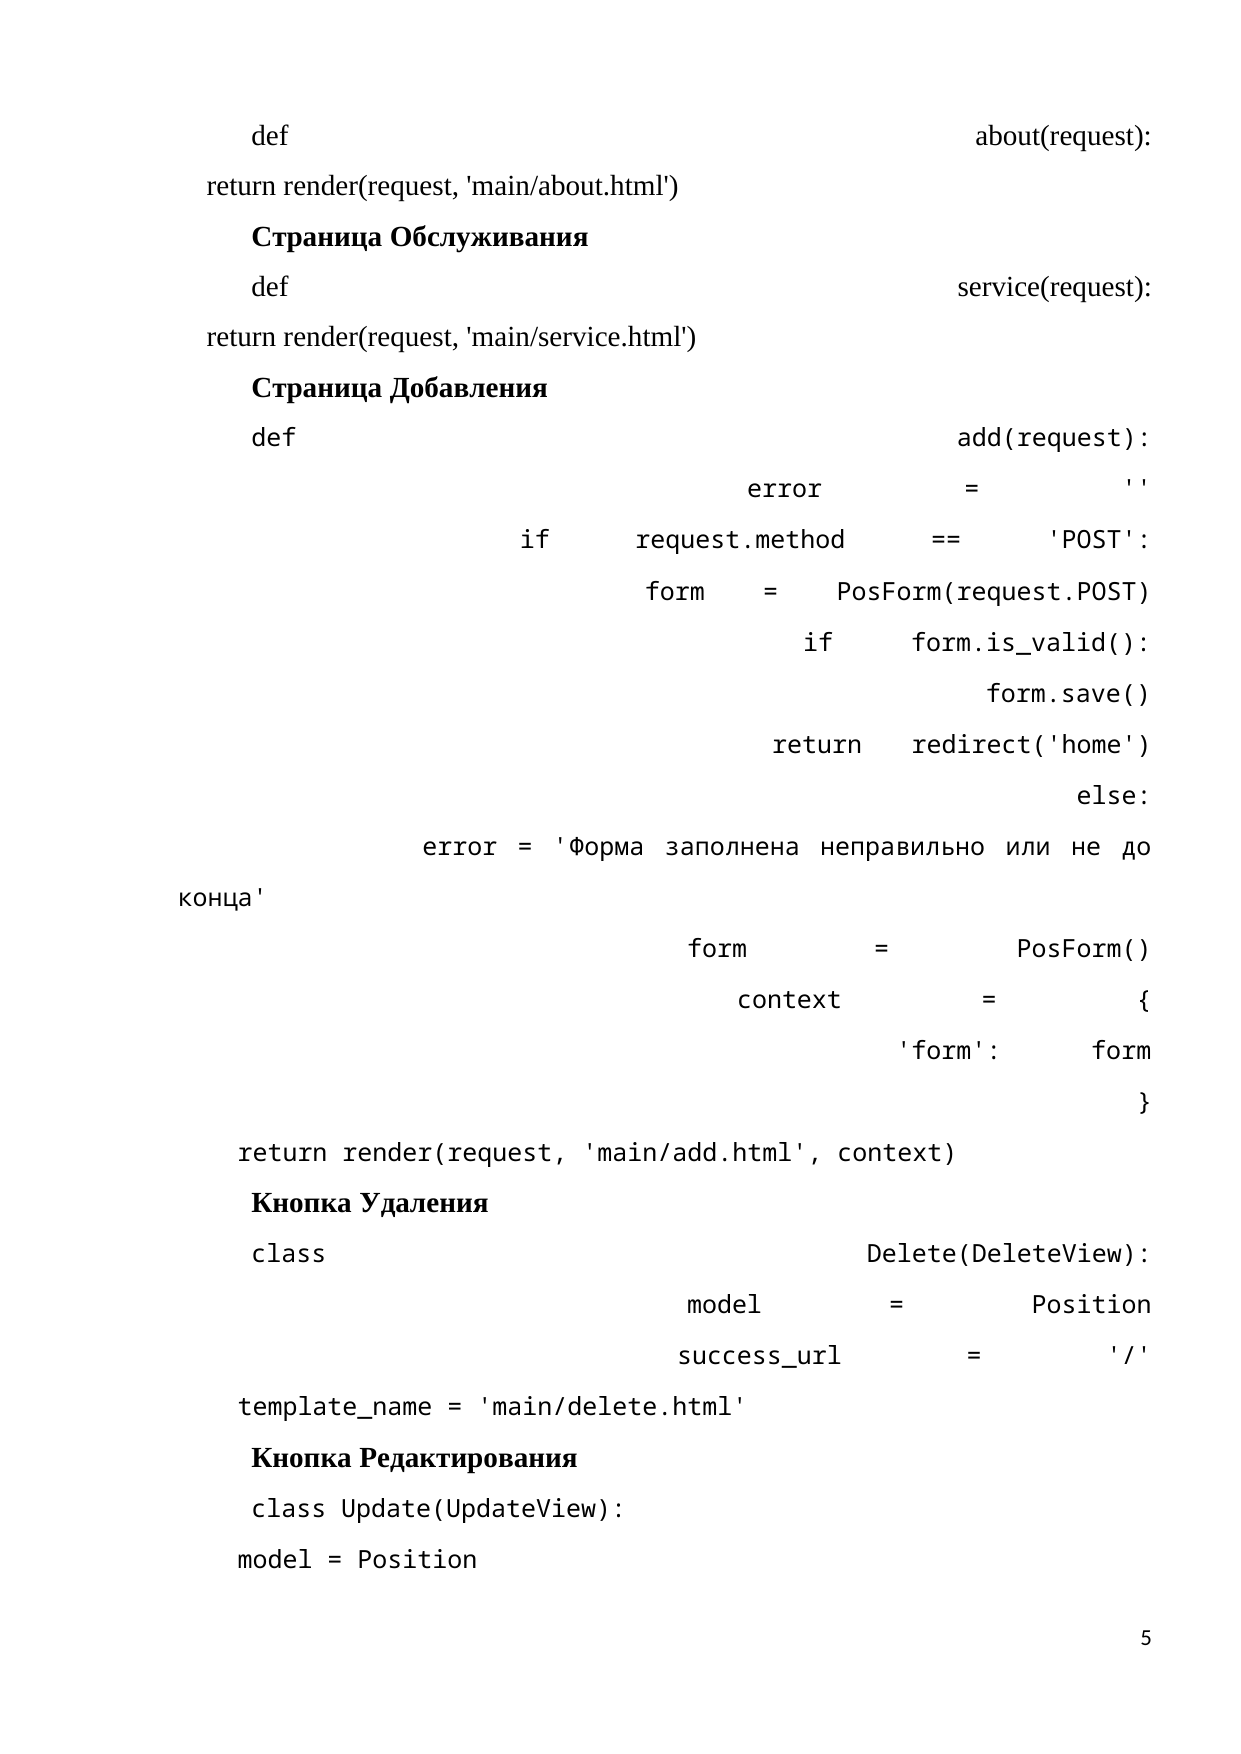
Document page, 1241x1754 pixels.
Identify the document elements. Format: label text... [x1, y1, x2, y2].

text class Delete(DeleteView): model = Position success_url = '/' template_name = 'main/delete.html' [177, 1236, 1152, 1423]
text def about(request): return render(request, 'main/about.html') [177, 118, 1152, 202]
text Страница Добавления [177, 370, 1152, 403]
text def service(request): return render(request, 'main/service.html') [177, 269, 1152, 353]
text def add(request): error = '' if request.method == 'POST': form = PosForm(request.POST) if form.is_valid(): form.save() return redirect('home') else: error = 'Форма заполнена неправильно или не до конца' form = PosForm() context = { 'form': form } return render(request, 'main/add.html', context) [177, 420, 1152, 1169]
text Кнопка Редактирования [177, 1440, 1152, 1474]
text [177, 1490, 1152, 1576]
text Кнопка Удаления [177, 1186, 1152, 1219]
text Страница Обслуживания [177, 219, 1152, 252]
